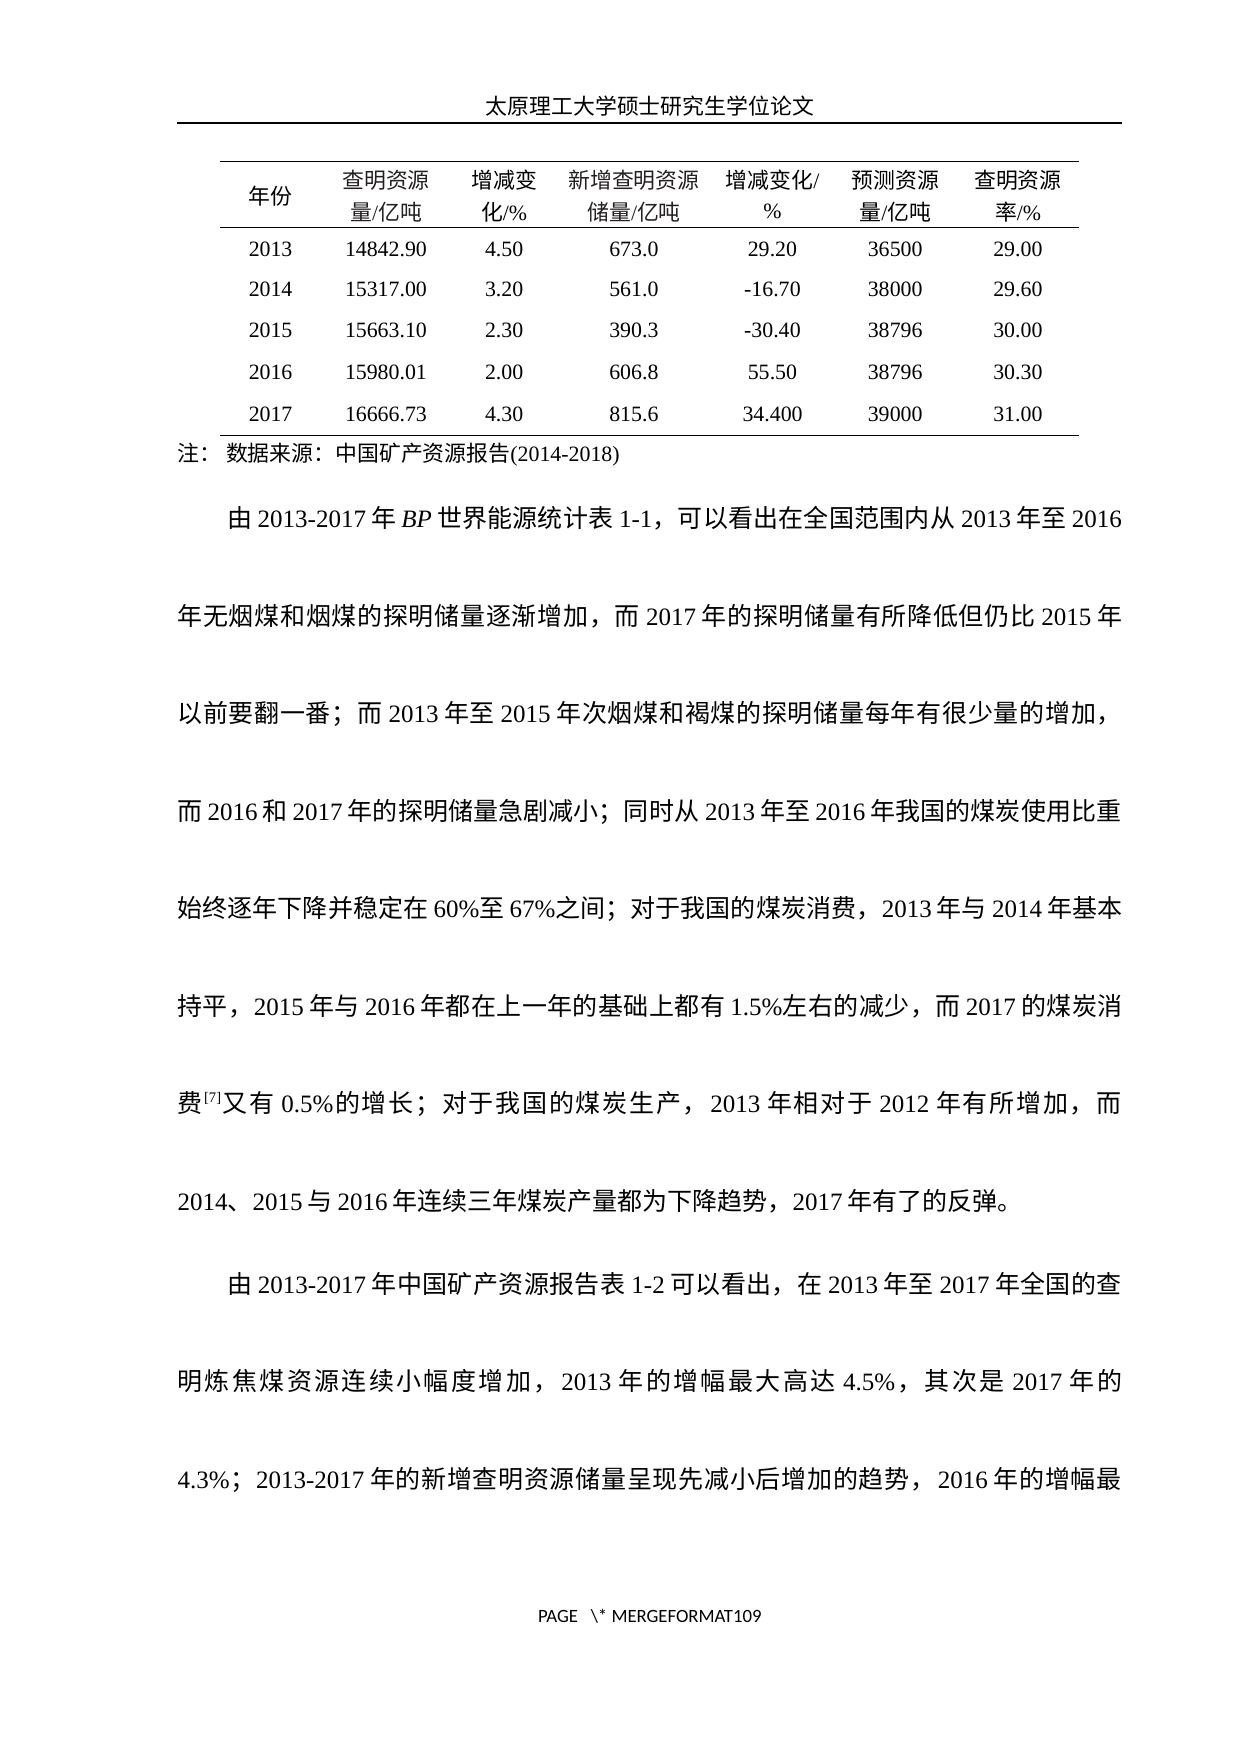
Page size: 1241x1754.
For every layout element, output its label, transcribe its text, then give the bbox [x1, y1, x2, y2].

table_cell 2016 [220, 351, 320, 393]
table_cell 15663.10 [320, 309, 451, 351]
text 由2013-2017年BP世界能源统计表1-1，可以看出在全国范围内从2013年至2016年无烟煤和烟煤的探明储量逐渐增加，而2017年的探明储量有所降低但仍比2015年以前要翻一番；而2013年至2015年次烟煤和褐煤的探明储量每年有很少量的增加，而2016和2017年的探明储量急剧减小；同时从2013年至2016年我国的煤炭使用比重始终逐年下降并稳定在60%至67%之间；对于我国的煤炭消费，2013年与2014年基本持平，2015年与2016年都在上一年的基础上都有1.5%左右的减少，而2017的煤炭消费[7]又有0.5%的增长；对于我国的煤炭生产，2013年相对于2012年有所增加，而2014、2015与2016年连续三年煤炭产量都为下降趋势，2017年有了的反弹。 [177, 484, 1122, 1232]
table_cell 38796 [834, 309, 956, 351]
table_cell 36500 [834, 228, 956, 269]
table_cell 14842.90 [320, 228, 451, 269]
table_cell 34.400 [711, 393, 834, 435]
table_header 年份 [220, 162, 320, 227]
table_header 预测资源量/亿吨 [834, 162, 956, 227]
table_header 新增查明资源储量/亿吨 [557, 162, 711, 227]
table_header 查明资源量/亿吨 [320, 162, 451, 227]
table_cell 3.20 [451, 269, 557, 309]
table_cell 815.6 [557, 393, 711, 435]
table_cell -16.70 [711, 269, 834, 309]
table_cell 2014 [220, 269, 320, 309]
table_cell 16666.73 [320, 393, 451, 435]
table_cell 31.00 [956, 393, 1079, 435]
table_cell 2.30 [451, 309, 557, 351]
table_cell 30.30 [956, 351, 1079, 393]
text 注： 数据来源：中国矿产资源报告(2014-2018) [177, 436, 1122, 468]
table_cell 561.0 [557, 269, 711, 309]
table_cell 2.00 [451, 351, 557, 393]
table_cell 390.3 [557, 309, 711, 351]
table_cell 29.20 [711, 228, 834, 269]
table_cell 38000 [834, 269, 956, 309]
table_header 增减变化/% [451, 162, 557, 227]
table_cell 2013 [220, 228, 320, 269]
table_cell 4.30 [451, 393, 557, 435]
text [177, 1250, 1122, 1510]
table_cell 15317.00 [320, 269, 451, 309]
table_header 查明资源率/% [956, 162, 1079, 227]
table_cell 2017 [220, 393, 320, 435]
table_cell 606.8 [557, 351, 711, 393]
table_cell 55.50 [711, 351, 834, 393]
table_cell 29.60 [956, 269, 1079, 309]
table_cell 4.50 [451, 228, 557, 269]
table_cell 38796 [834, 351, 956, 393]
table_cell 2015 [220, 309, 320, 351]
table_cell 15980.01 [320, 351, 451, 393]
table_cell 29.00 [956, 228, 1079, 269]
table_cell 30.00 [956, 309, 1079, 351]
table_header 增减变化/% [711, 162, 834, 227]
table_cell 39000 [834, 393, 956, 435]
table_cell 673.0 [557, 228, 711, 269]
table_cell -30.40 [711, 309, 834, 351]
